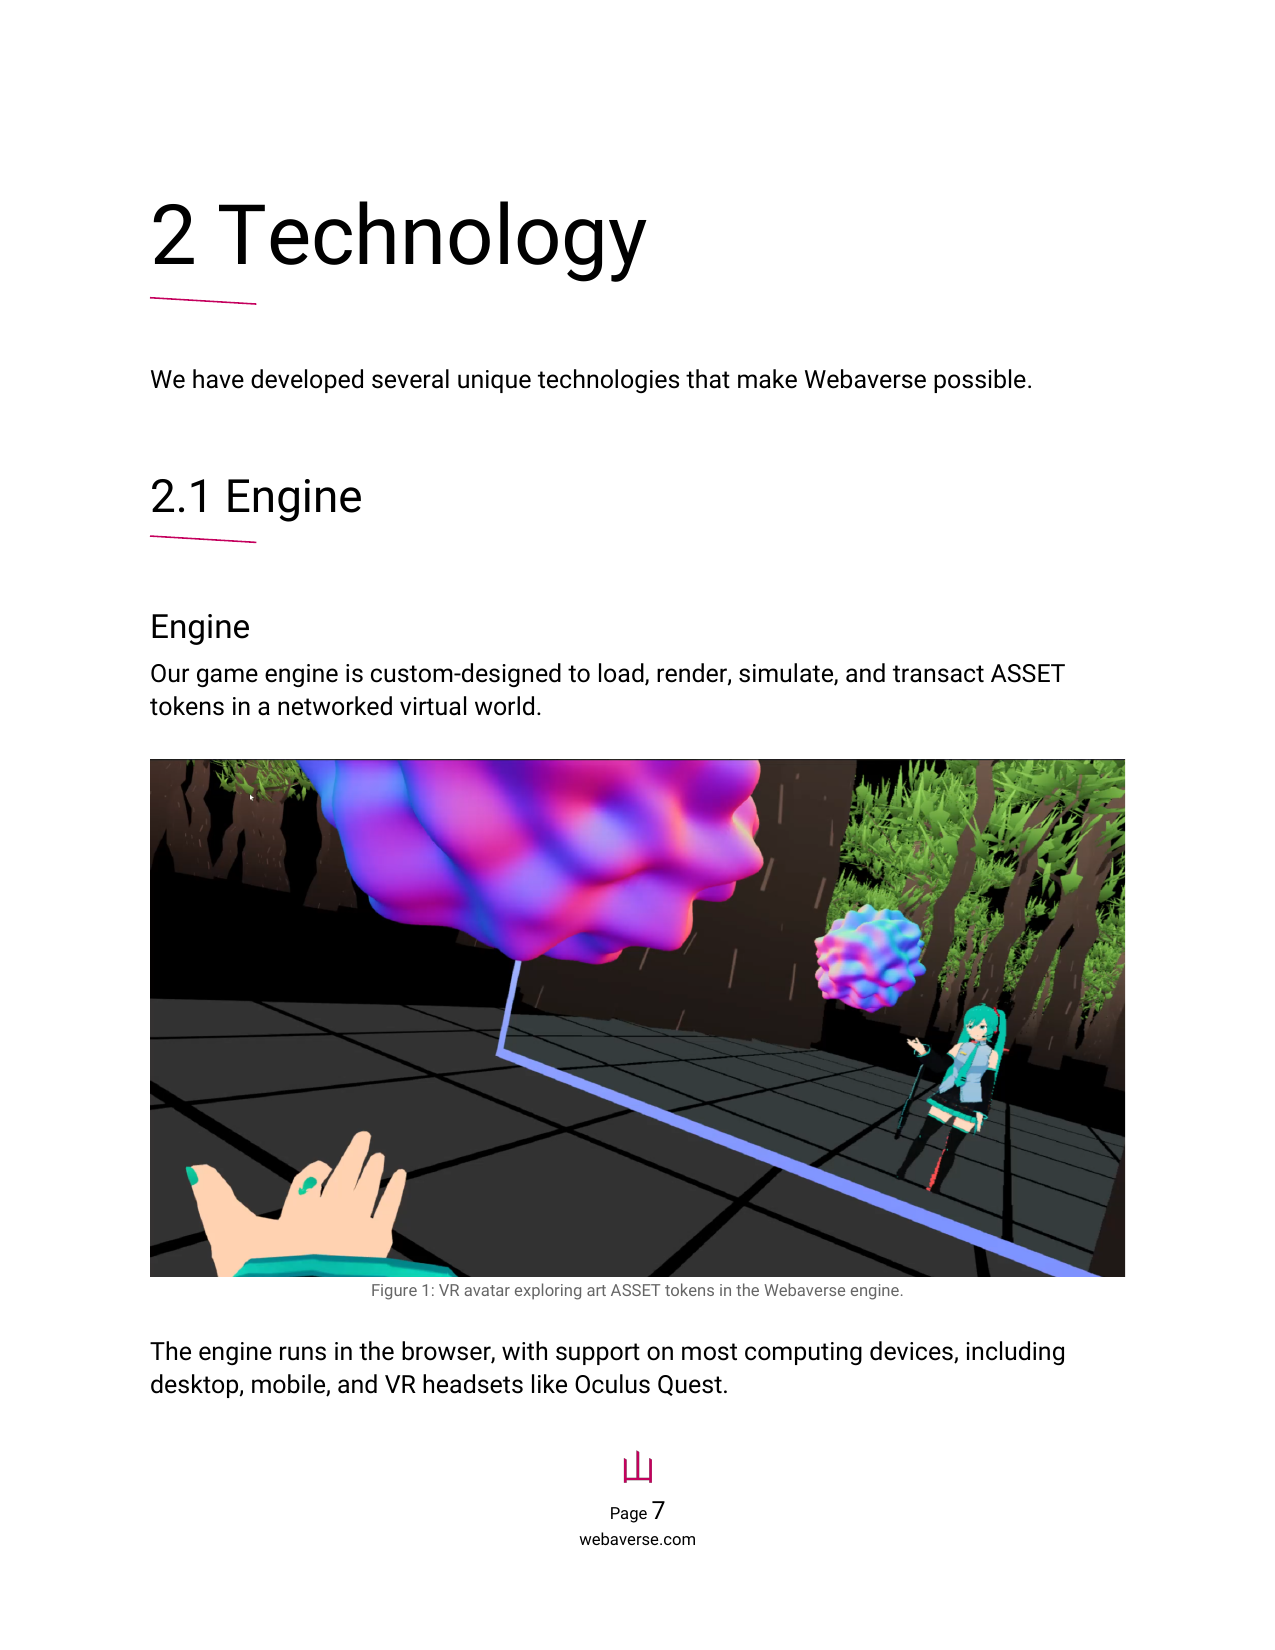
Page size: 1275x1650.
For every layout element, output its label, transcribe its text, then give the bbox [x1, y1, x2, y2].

text Our game engine is custom-designed to load, render, simulate, and transact ASSET tokens in a networked virtual world. [150, 659, 1125, 722]
subtitle Engine [150, 607, 1125, 646]
text The engine runs in the browser, with support on most computing devices, including desktop, mobile, and VR headsets like Oculus Quest. [150, 1337, 1125, 1400]
text Figure 1: VR avatar exploring art ASSET tokens in the Webaverse engine. [150, 1281, 1125, 1300]
subtitle 2.1 Engine [150, 470, 1125, 523]
text We have developed several unique technologies that make Webaverse possible. [150, 365, 1125, 394]
picture [150, 759, 1125, 1277]
subtitle 2 Technology [150, 187, 1125, 285]
picture [614, 1445, 661, 1492]
